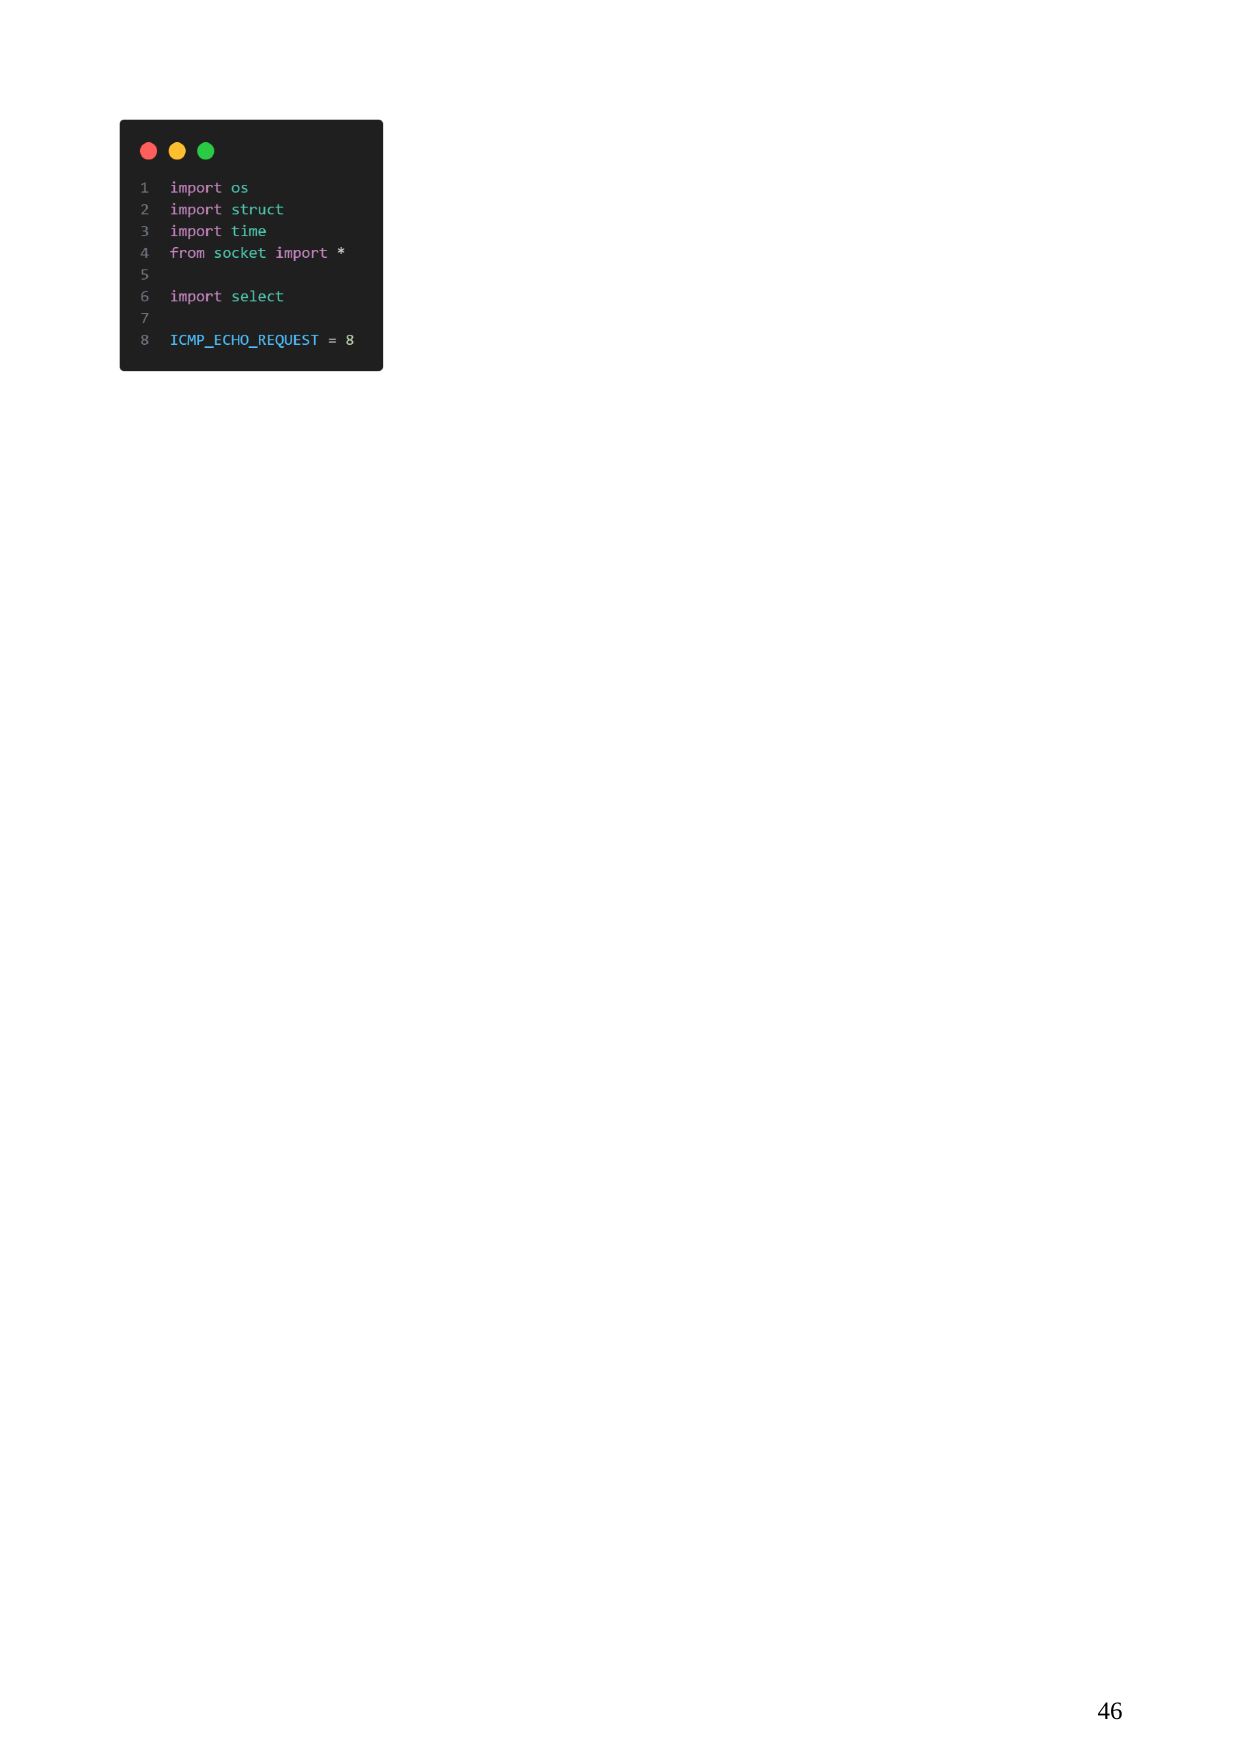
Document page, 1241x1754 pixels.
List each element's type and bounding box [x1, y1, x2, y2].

picture [118, 118, 384, 372]
